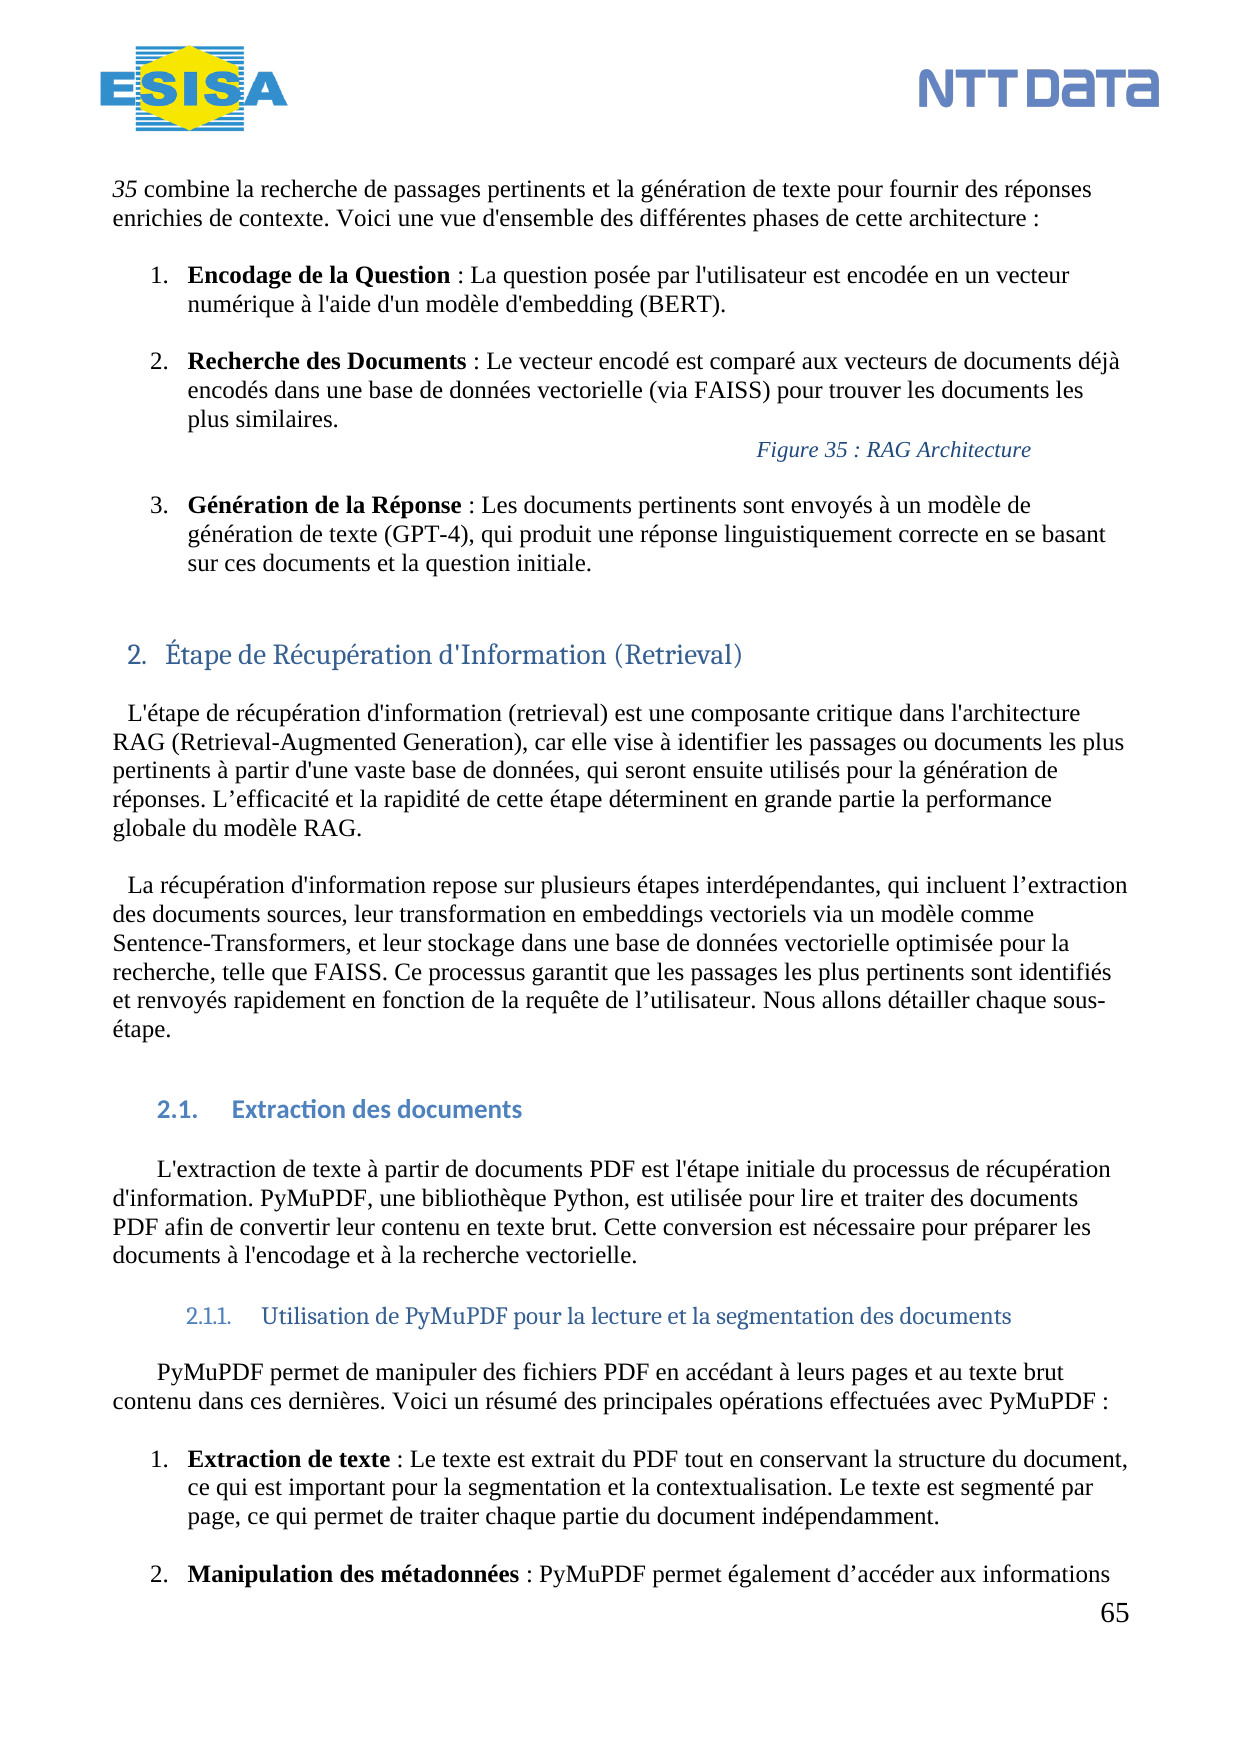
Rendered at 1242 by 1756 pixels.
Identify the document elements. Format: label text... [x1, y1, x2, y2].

list Encodage de la Question : La question posée par l'utilisateur est encodée en un vecteur numérique à l'aide d'un modèle d'embedding (BERT). [150, 260, 1129, 318]
text L'étape de récupération d'information (retrieval) est une composante critique dans l'architecture RAG (Retrieval-Augmented Generation), car elle vise à identifier les passages ou documents les plus pertinents à partir d'une vaste base de données, qui seront ensuite utilisés pour la génération de réponses. L’efficacité et la rapidité de cette étape déterminent en grande partie la performance globale du modèle RAG. [112, 698, 1129, 842]
list Extraction de texte : Le texte est extrait du PDF tout en conservant la structure du document, ce qui est important pour la segmentation et la contextualisation. Le texte est segmenté par page, ce qui permet de traiter chaque partie du document indépendamment. [150, 1444, 1129, 1530]
picture [917, 66, 1161, 110]
subtitle Extraction des documents [157, 1093, 1129, 1126]
subtitle Utilisation de PyMuPDF pour la lecture et la segmentation des documents [186, 1302, 1129, 1331]
picture [96, 8, 295, 176]
list Génération de la Réponse : Les documents pertinents sont envoyés à un modèle de génération de texte (GPT-4), qui produit une réponse linguistiquement correcte en se basant sur ces documents et la question initiale. [150, 490, 1129, 576]
list Recherche des Documents : Le vecteur encodé est comparé aux vecteurs de documents déjà encodés dans une base de données vectorielle (via FAISS) pour trouver les documents les plus similaires. [150, 346, 1129, 433]
text L'extraction de texte à partir de documents PDF est l'étape initiale du processus de récupération d'information. PyMuPDF, une bibliothèque Python, est utilisée pour lire et traiter des documents PDF afin de convertir leur contenu en texte brut. Cette conversion est nécessaire pour préparer les documents à l'encodage et à la recherche vectorielle. [112, 1154, 1129, 1269]
text PyMuPDF permet de manipuler des fichiers PDF en accédant à leurs pages et au texte brut contenu dans ces dernières. Voici un résumé des principales opérations effectuées avec PyMuPDF : [112, 1357, 1129, 1415]
text La récupération d'information repose sur plusieurs étapes interdépendantes, qui incluent l’extraction des documents sources, leur transformation en embeddings vectoriels via un modèle comme Sentence-Transformers, et leur stockage dans une base de données vectorielle optimisée pour la recherche, telle que FAISS. Ce processus garantit que les passages les plus pertinents sont identifiés et renvoyés rapidement en fonction de la requête de l’utilisateur. Nous allons détailler chaque sous-étape. [112, 871, 1129, 1043]
subtitle Étape de Récupération d'Information (Retrieval) [127, 638, 1129, 672]
